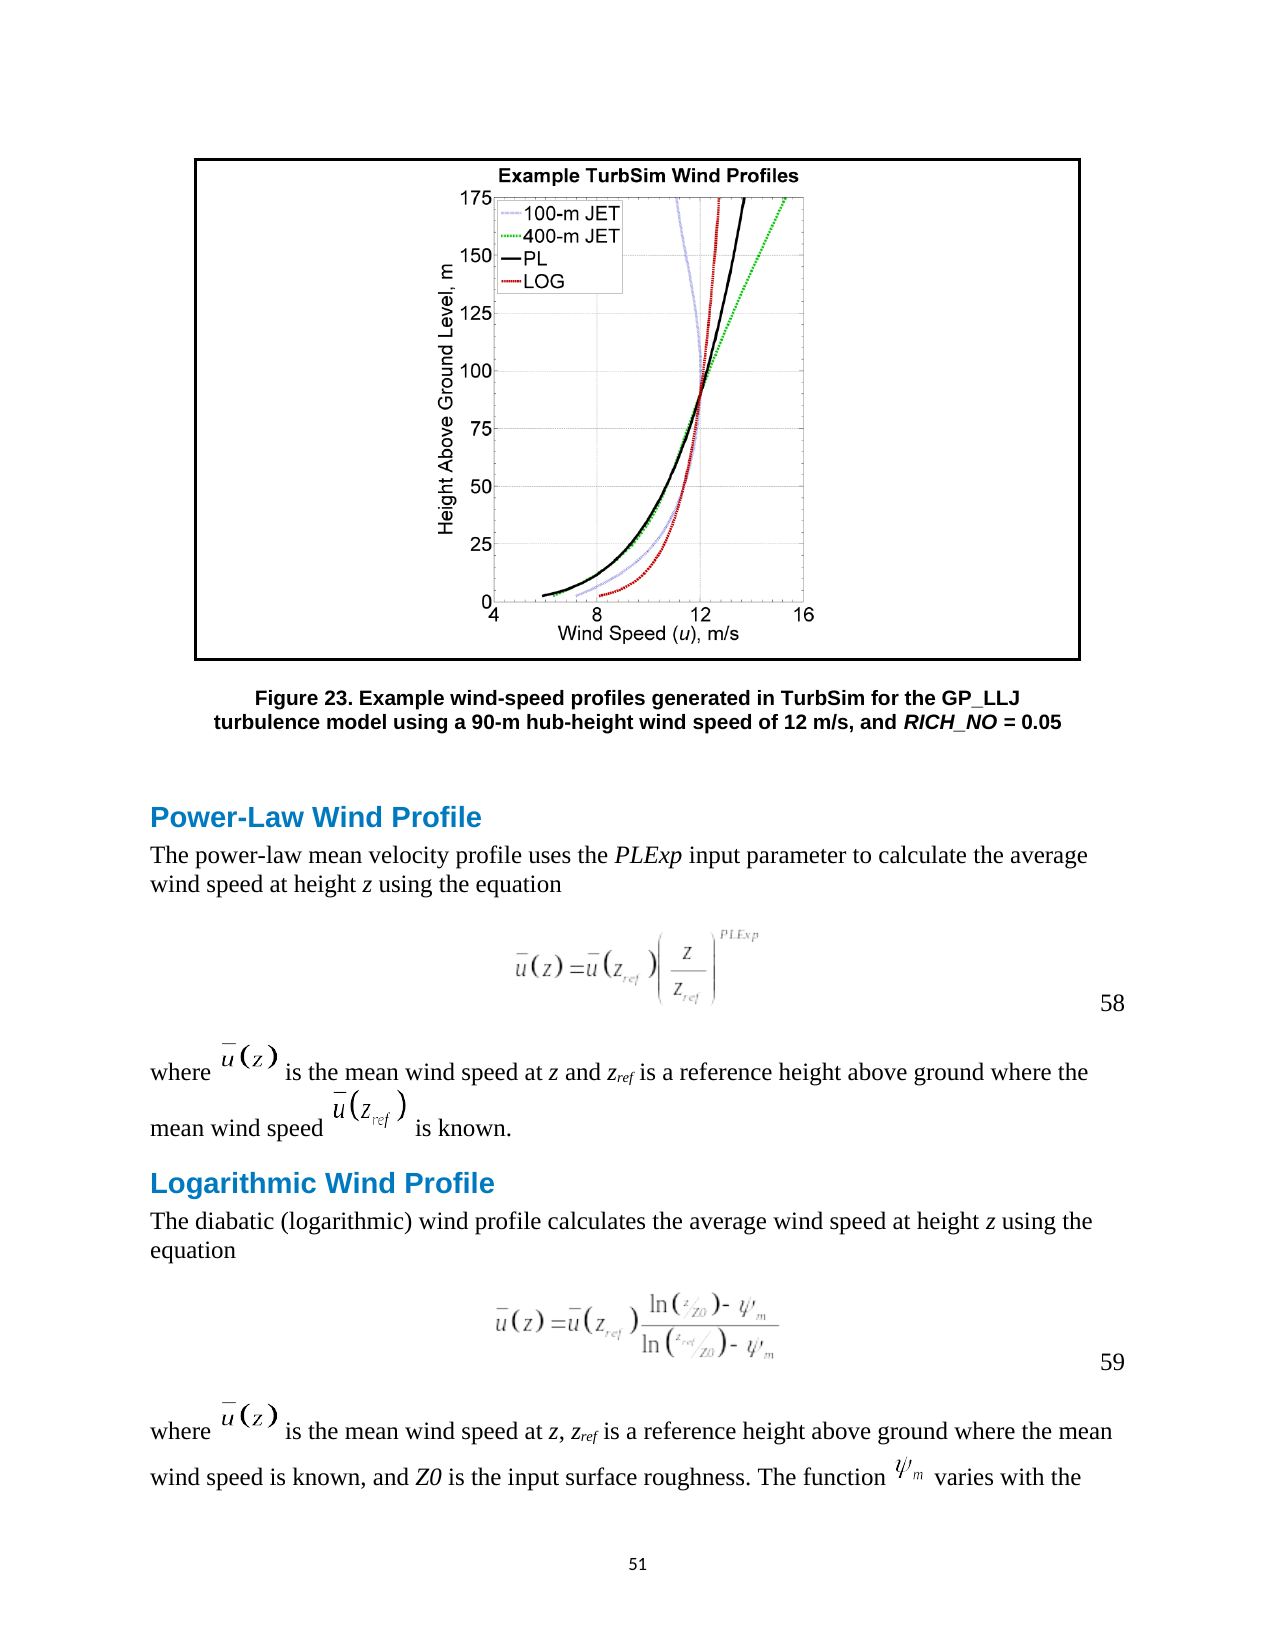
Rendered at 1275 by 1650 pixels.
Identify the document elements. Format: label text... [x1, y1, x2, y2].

text where is the mean wind speed at z and zref is a reference height above ground where the mean wind speed is known. [150, 1037, 1125, 1141]
text Logarithmic Wind Profile [150, 1166, 1125, 1200]
picture [433, 161, 842, 656]
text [150, 1396, 1125, 1491]
text Power-Law Wind Profile [150, 800, 1125, 834]
text The power-law mean velocity profile uses the PLExp input parameter to calculate the average wind speed at height z using the equation [150, 840, 1125, 897]
text (59) [150, 1289, 1125, 1375]
text The diabatic (logarithmic) wind profile calculates the average wind speed at height z using the equation [150, 1206, 1125, 1264]
text (58) [150, 922, 1125, 1016]
